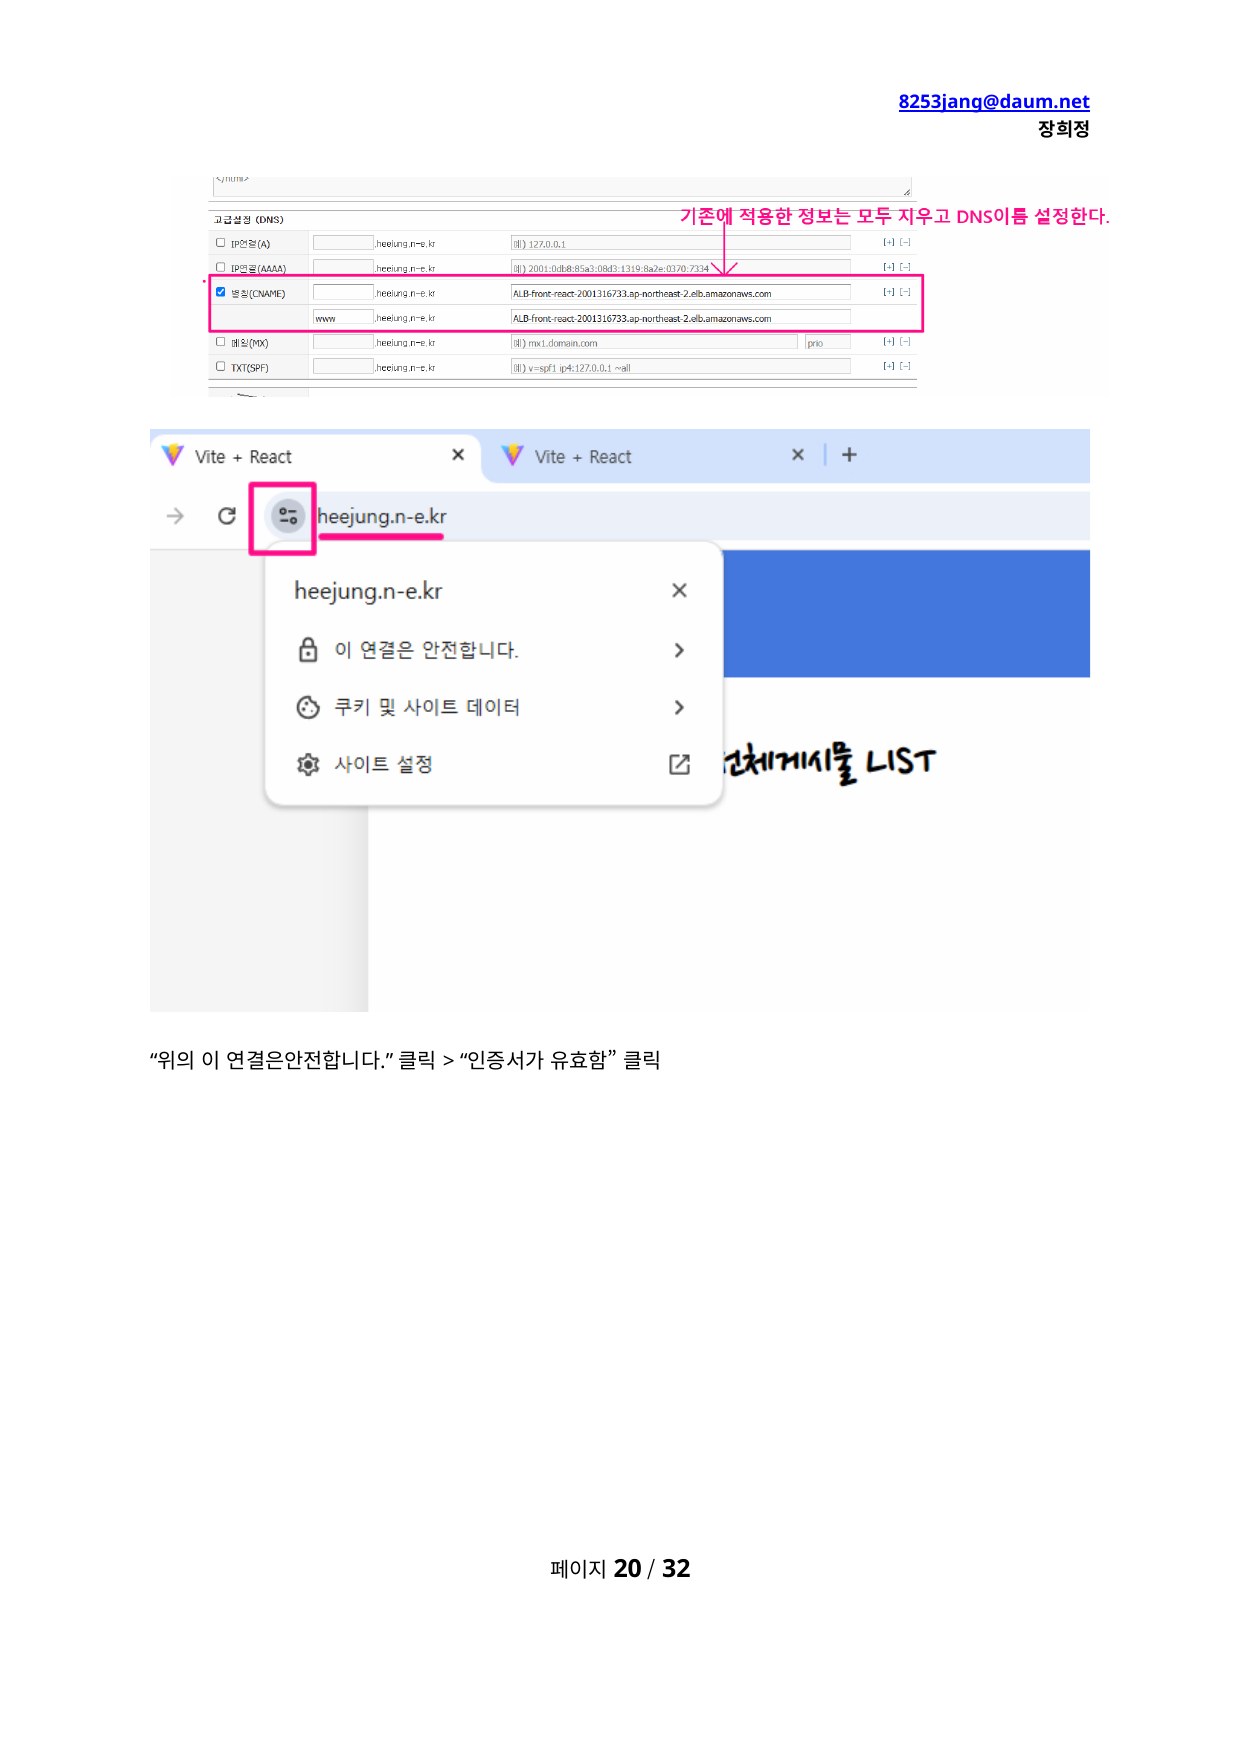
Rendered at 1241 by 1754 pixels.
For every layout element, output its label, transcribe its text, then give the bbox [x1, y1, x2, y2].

text “위의 이 연결은안전합니다.” 클릭 > “인증서가 유효함” 클릭 [150, 1044, 1090, 1075]
picture [150, 429, 1091, 1012]
picture [170, 177, 1111, 397]
